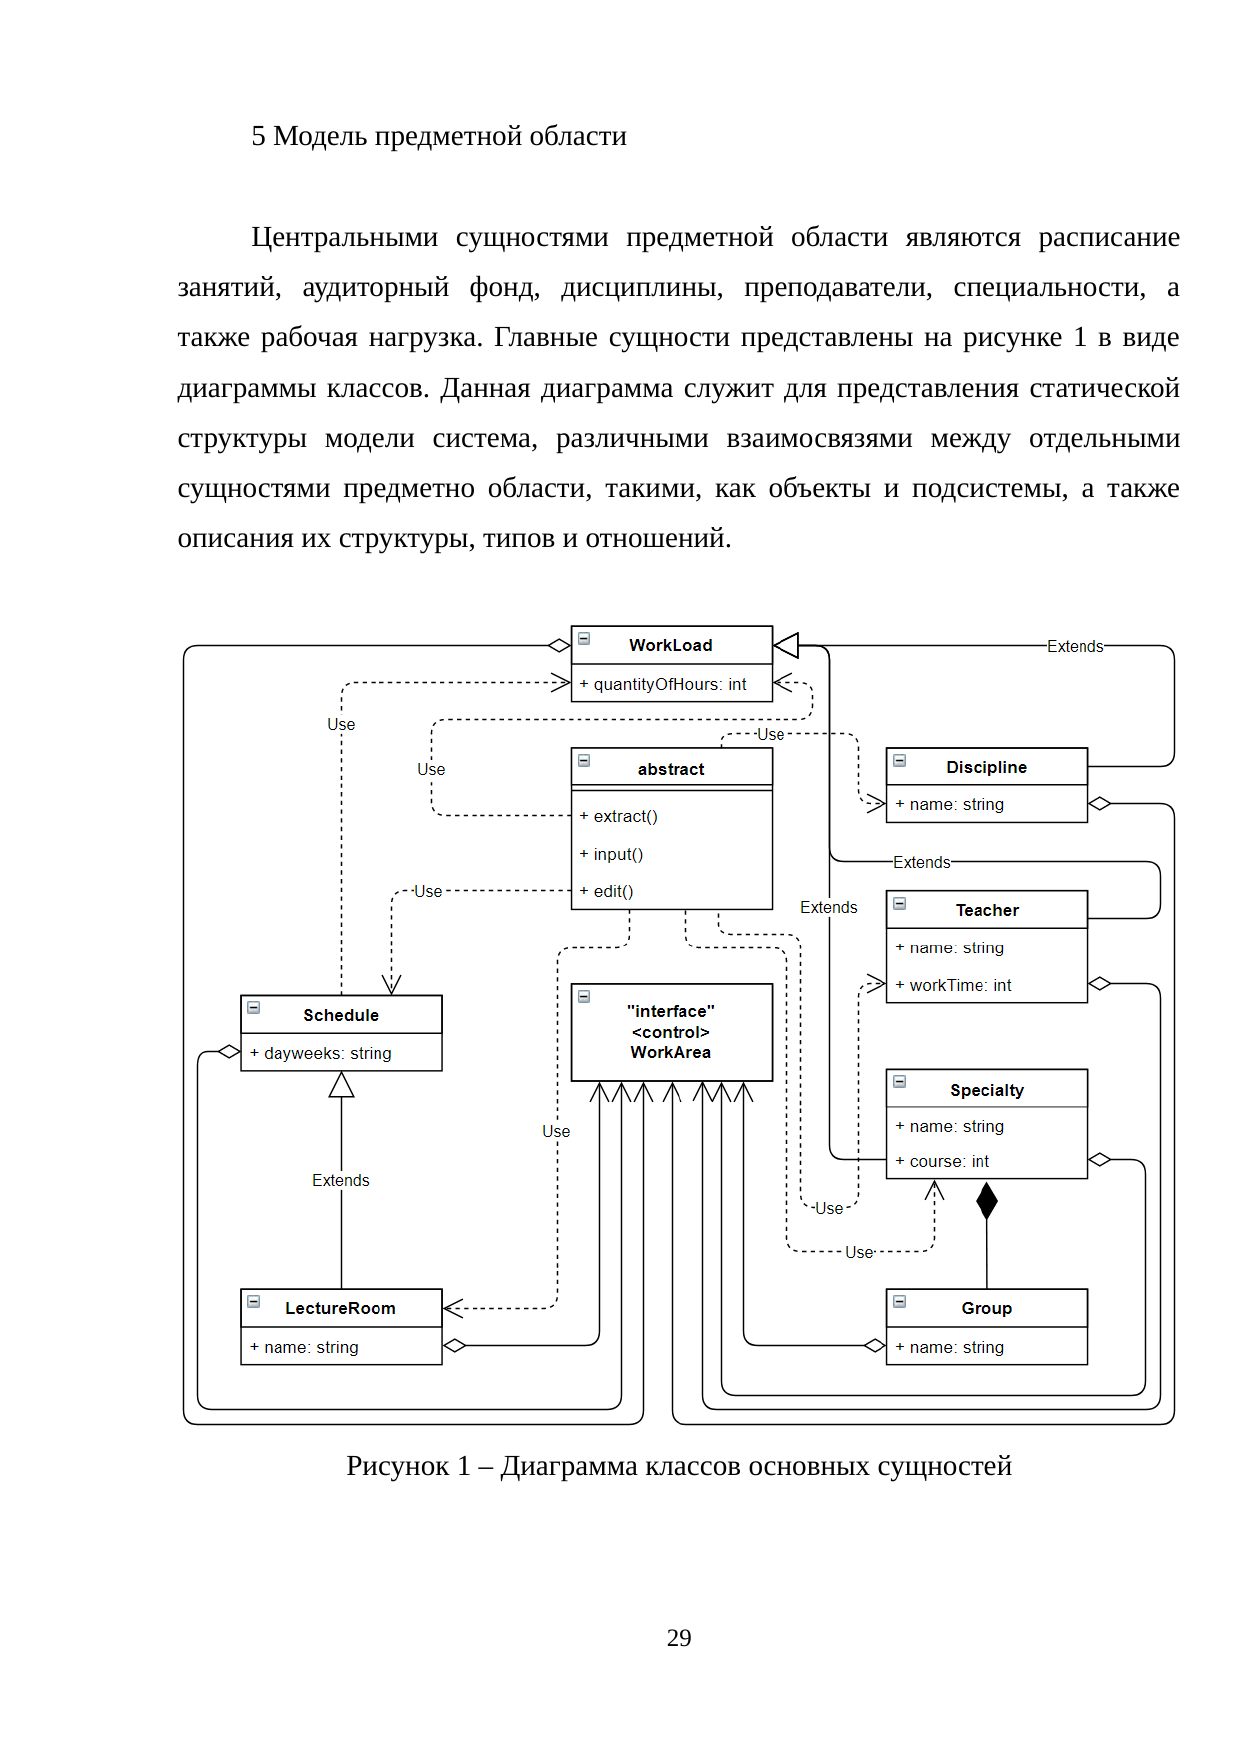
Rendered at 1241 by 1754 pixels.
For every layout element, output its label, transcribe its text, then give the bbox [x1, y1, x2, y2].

picture [177, 621, 1183, 1432]
text 5 Модель предметной области [251, 118, 1181, 152]
text Центральными сущностями предметной области являются расписание занятий, аудиторный фонд, дисциплины, преподаватели, специальности, а также рабочая нагрузка. Главные сущности представлены на рисунке 1 в виде диаграммы классов. Данная диаграмма служит для представления статической структуры модели система, различными взаимосвязями между отдельными сущностями предметно области, такими, как объекты и подсистемы, а также описания их структуры, типов и отношений. [177, 219, 1181, 554]
text Рисунок 1 – Диаграмма классов основных сущностей [177, 1448, 1181, 1482]
